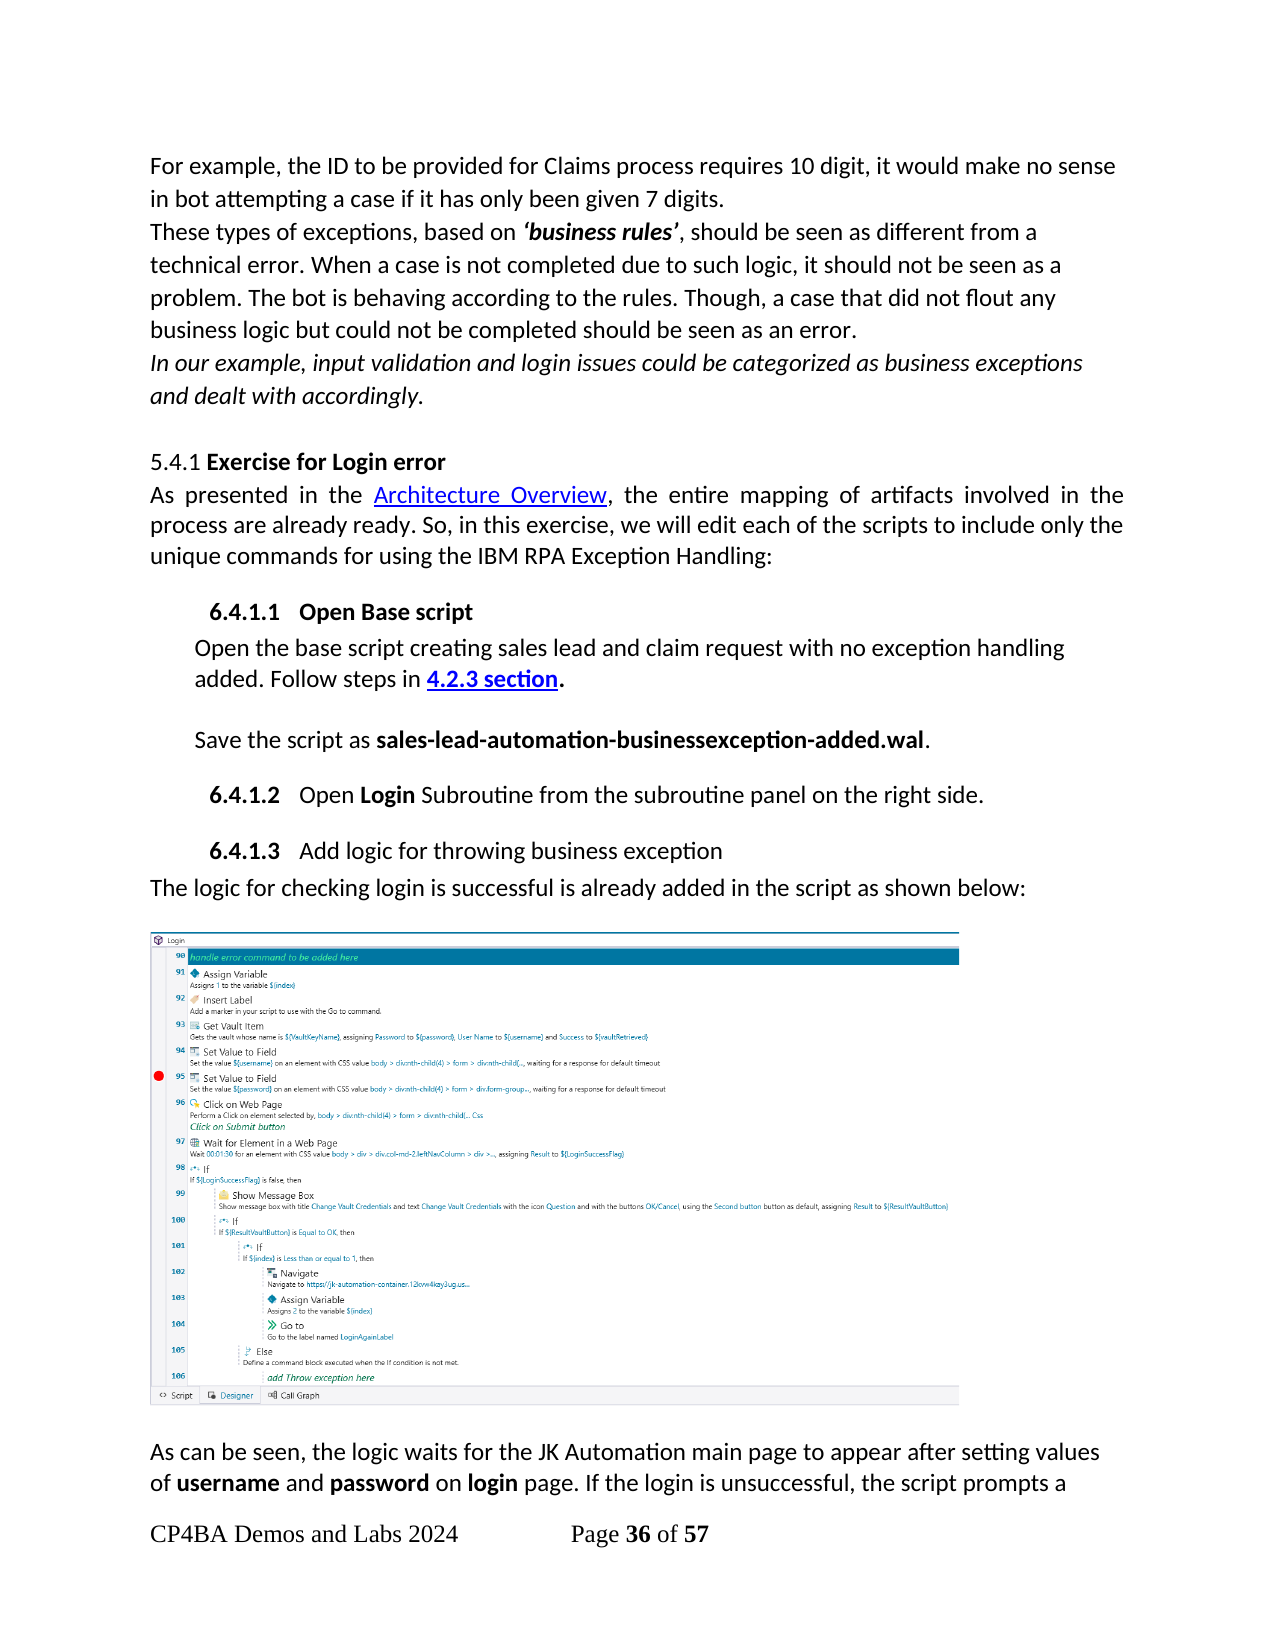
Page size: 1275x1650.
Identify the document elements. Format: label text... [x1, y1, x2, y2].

text Open the base script creating sales lead and claim request with no exception handling added. Follow steps in 4.2.3 section. [194, 632, 1125, 693]
text 5.4.1 Exercise for Login error [150, 446, 1125, 477]
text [150, 1436, 1125, 1497]
text Save the script as sales-lead-automation-businessexception-added.wal. [194, 724, 1125, 754]
text In our example, input validation and login issues could be categorized as business exceptions and dealt with accordingly. [150, 347, 1125, 411]
text For example, the ID to be provided for Claims process requires 10 digit, it would make no sense in bot attempting a case if it has only been given 7 digits. [150, 150, 1125, 213]
subtitle Open Login Subroutine from the subroutine panel on the right side. [209, 779, 1125, 810]
text These types of exceptions, based on ‘business rules’, should be seen as different from a technical error. When a case is not completed due to such logic, it should not be seen as a problem. The bot is behaving according to the rules. Though, a case that did not flout any business logic but could not be completed should be seen as an error. [150, 216, 1125, 345]
text As presented in the Architecture Overview, the entire mapping of artifacts involved in the process are already ready. So, in this exercise, we will edit each of the scripts to include only the unique commands for using the IBM RPA Exception Handling: [150, 479, 1125, 571]
text The logic for checking login is successful is already added in the script as shown below: [150, 872, 1125, 902]
subtitle Open Base script [209, 596, 1125, 626]
subtitle Add logic for throwing business exception [209, 835, 1125, 866]
picture [150, 934, 960, 1406]
